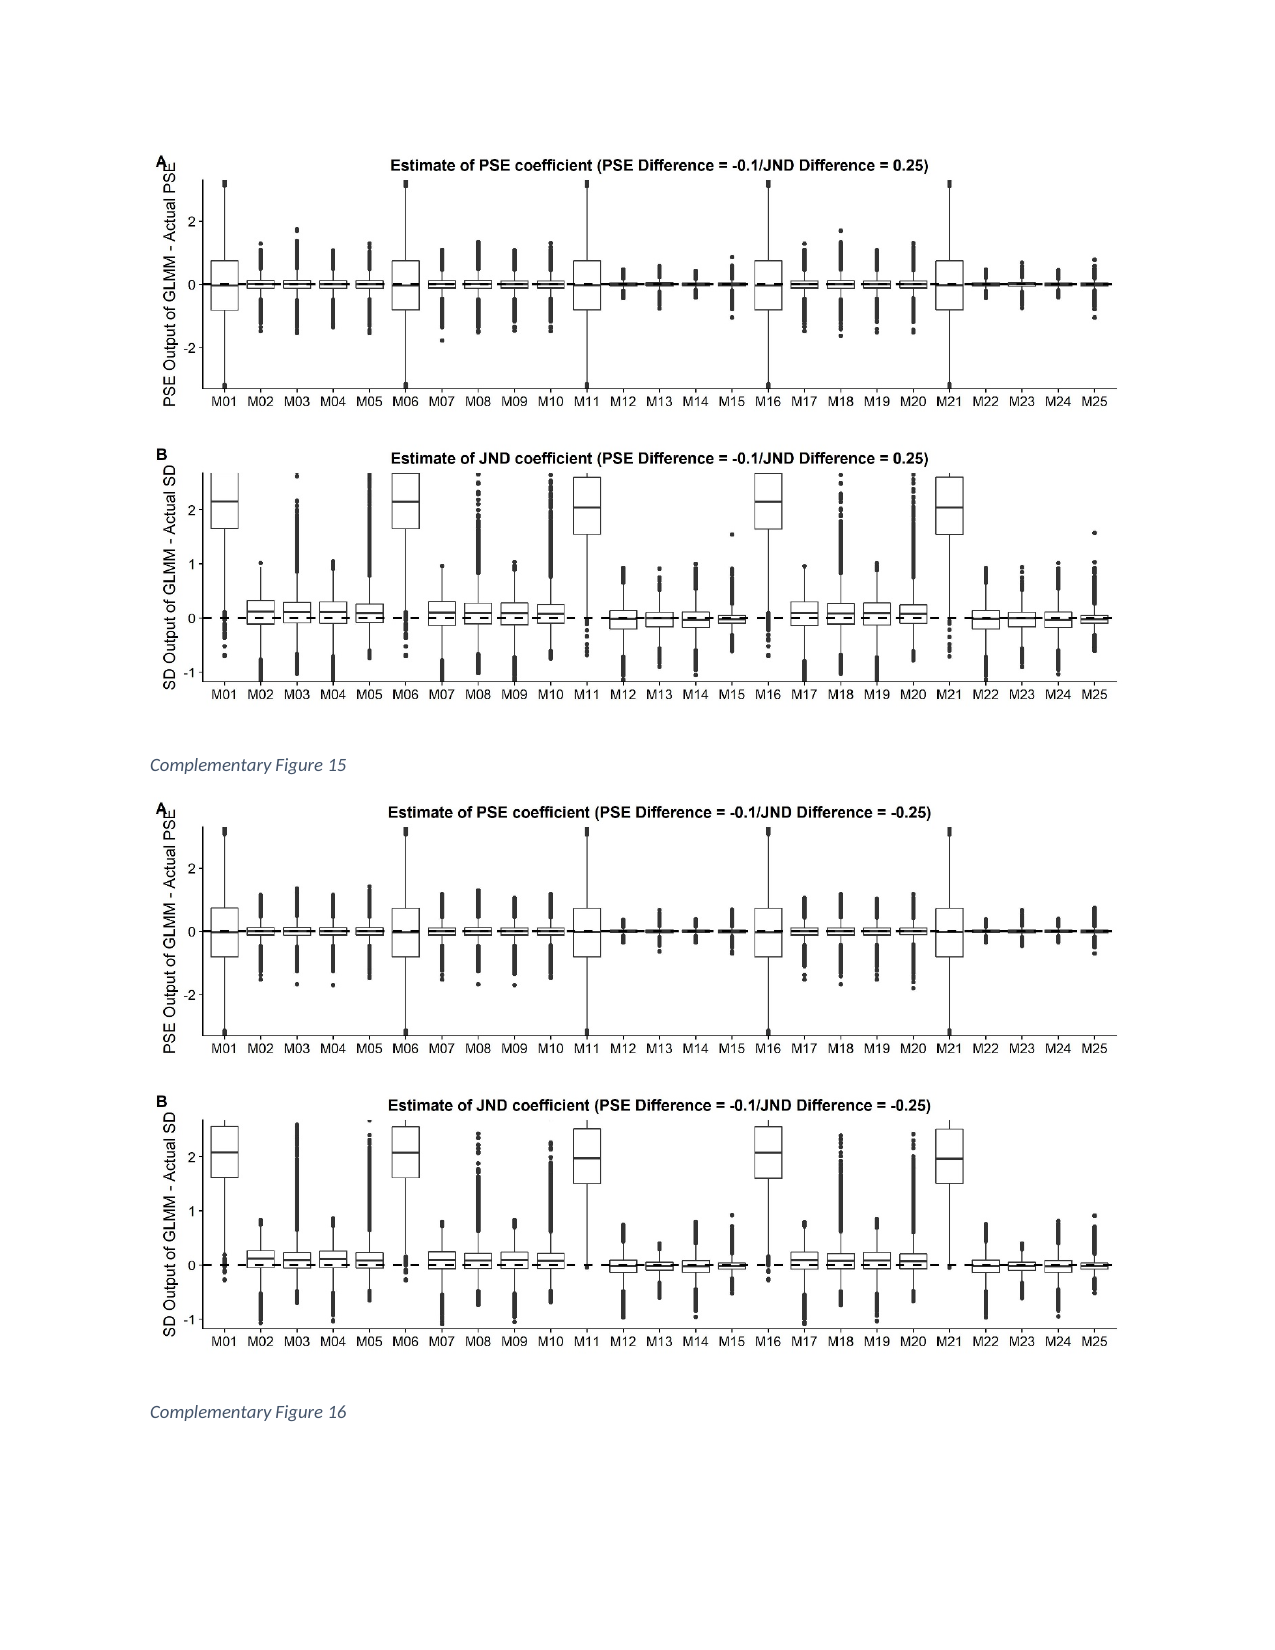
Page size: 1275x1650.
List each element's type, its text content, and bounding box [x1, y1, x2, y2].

picture [150, 797, 1124, 1382]
picture [150, 150, 1124, 735]
